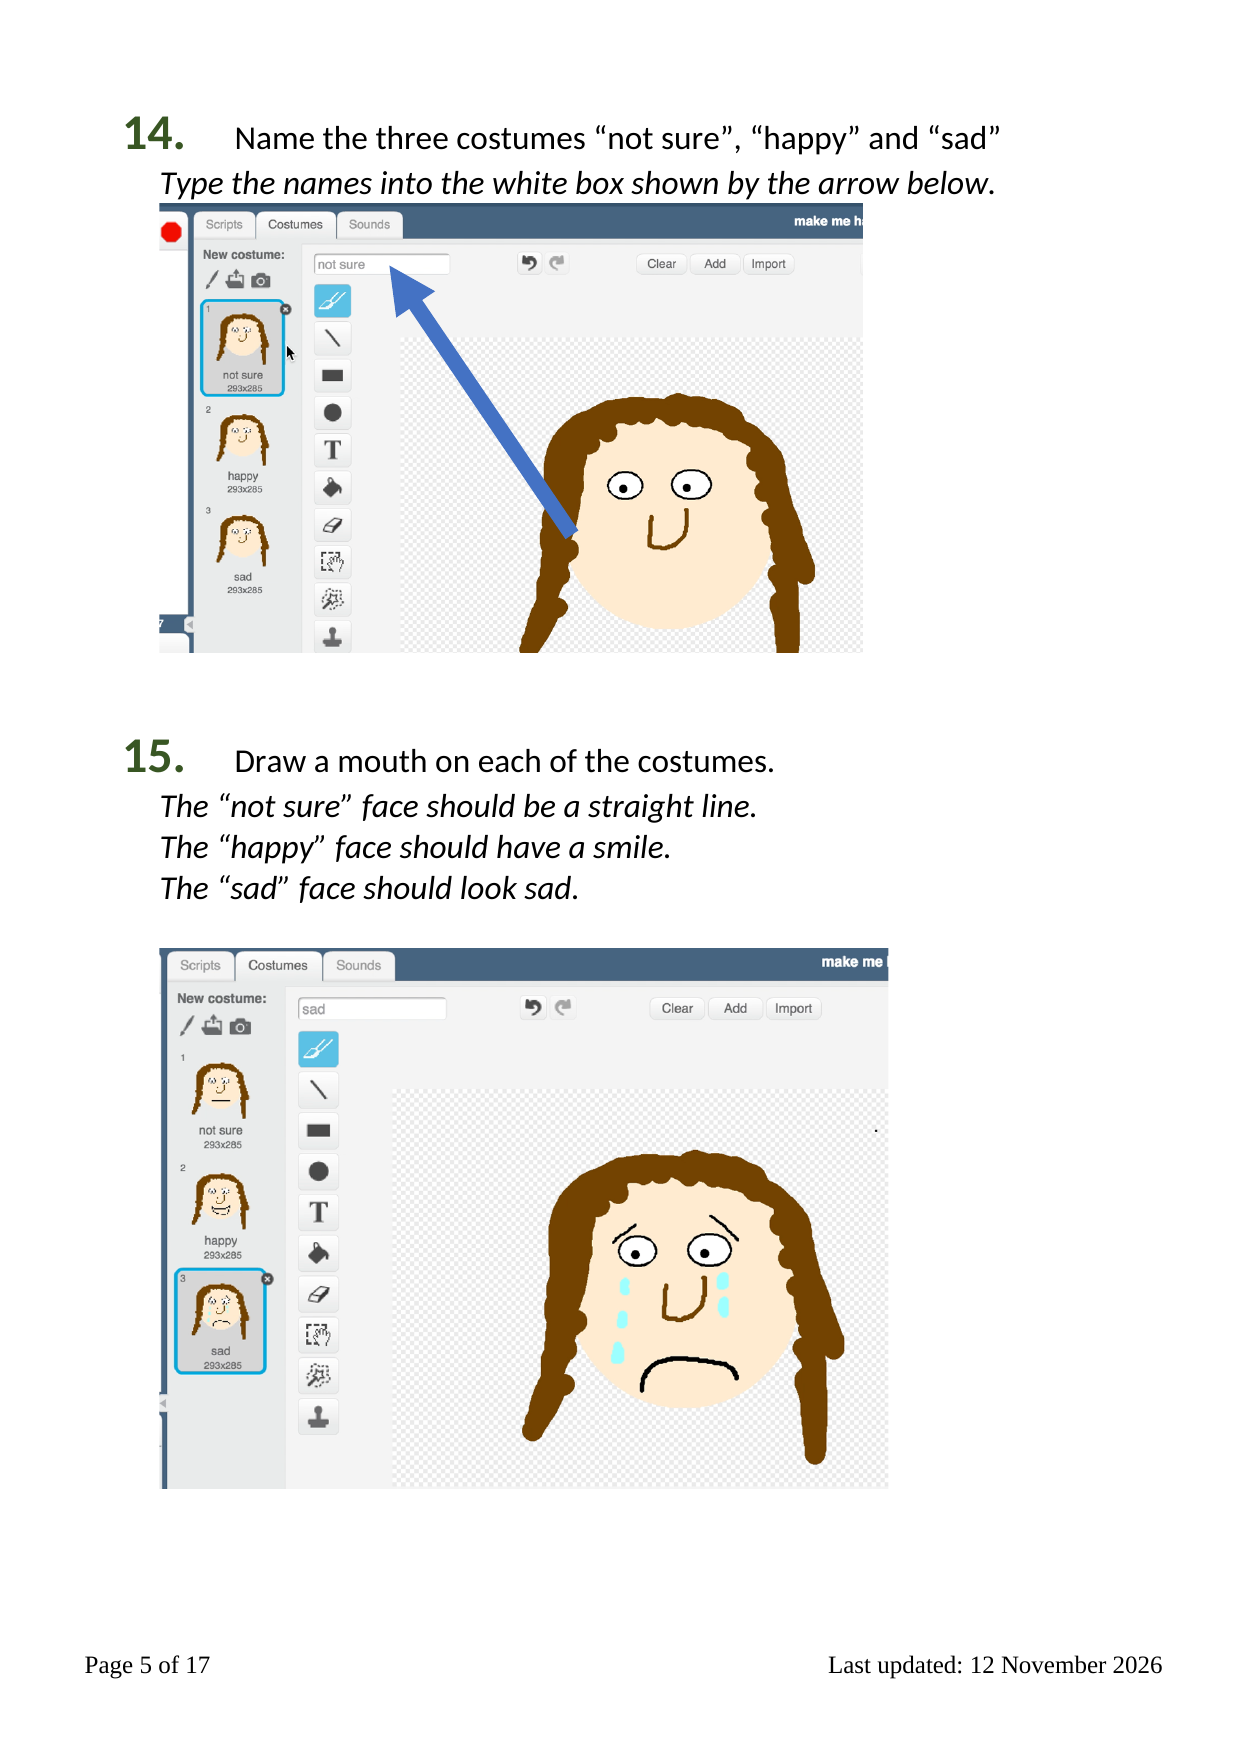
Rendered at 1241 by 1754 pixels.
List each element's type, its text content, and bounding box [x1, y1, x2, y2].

picture [159, 948, 889, 1489]
picture [159, 203, 863, 653]
